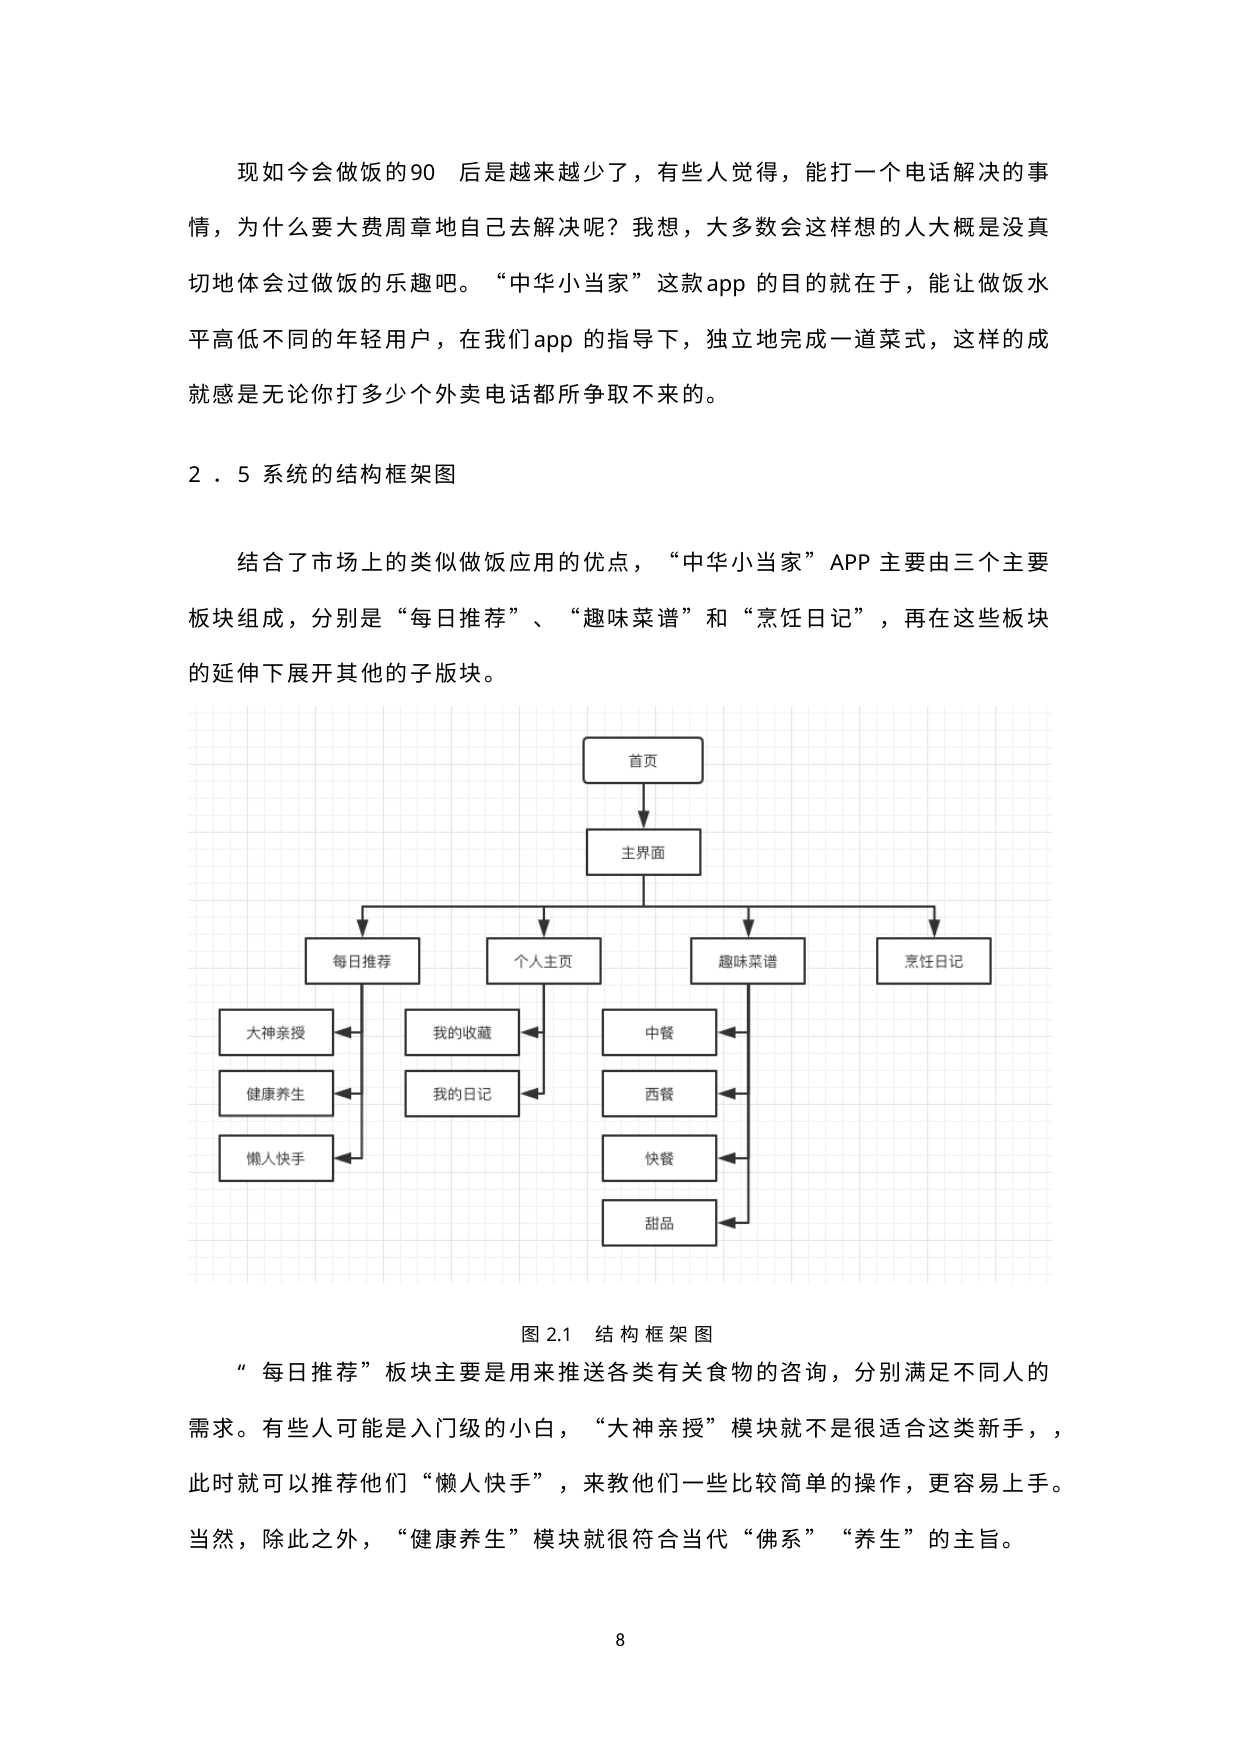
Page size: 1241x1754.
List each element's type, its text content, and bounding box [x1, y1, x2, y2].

text 现如今会做饭的90后是越来越少了，有些人觉得，能打一个电话解决的事情，为什么要大费周章地自己去解决呢？我想，大多数会这样想的人大概是没真切地体会过做饭的乐趣吧。“中华小当家”这款app的目的就在于，能让做饭水平高低不同的年轻用户，在我们app的指导下，独立地完成一道菜式，这样的成就感是无论你打多少个外卖电话都所争取不来的。 [188, 152, 1052, 412]
subtitle 2．5 系统的结构框架图 [188, 455, 1052, 492]
text 图2.1 结构框架图 [188, 1315, 1052, 1352]
text 结合了市场上的类似做饭应用的优点，“中华小当家”APP主要由三个主要板块组成，分别是“每日推荐”、“趣味菜谱”和“烹饪日记”，再在这些板块的延伸下展开其他的子版块。 [188, 542, 1052, 691]
text “每日推荐”板块主要是用来推送各类有关食物的咨询，分别满足不同人的需求。有些人可能是入门级的小白，“大神亲授”模块就不是很适合这类新手，，此时就可以推荐他们“懒人快手”，来教他们一些比较简单的操作，更容易上手。当然，除此之外，“健康养生”模块就很符合当代“佛系”“养生”的主旨。 [188, 1352, 1052, 1557]
picture [188, 706, 1053, 1283]
